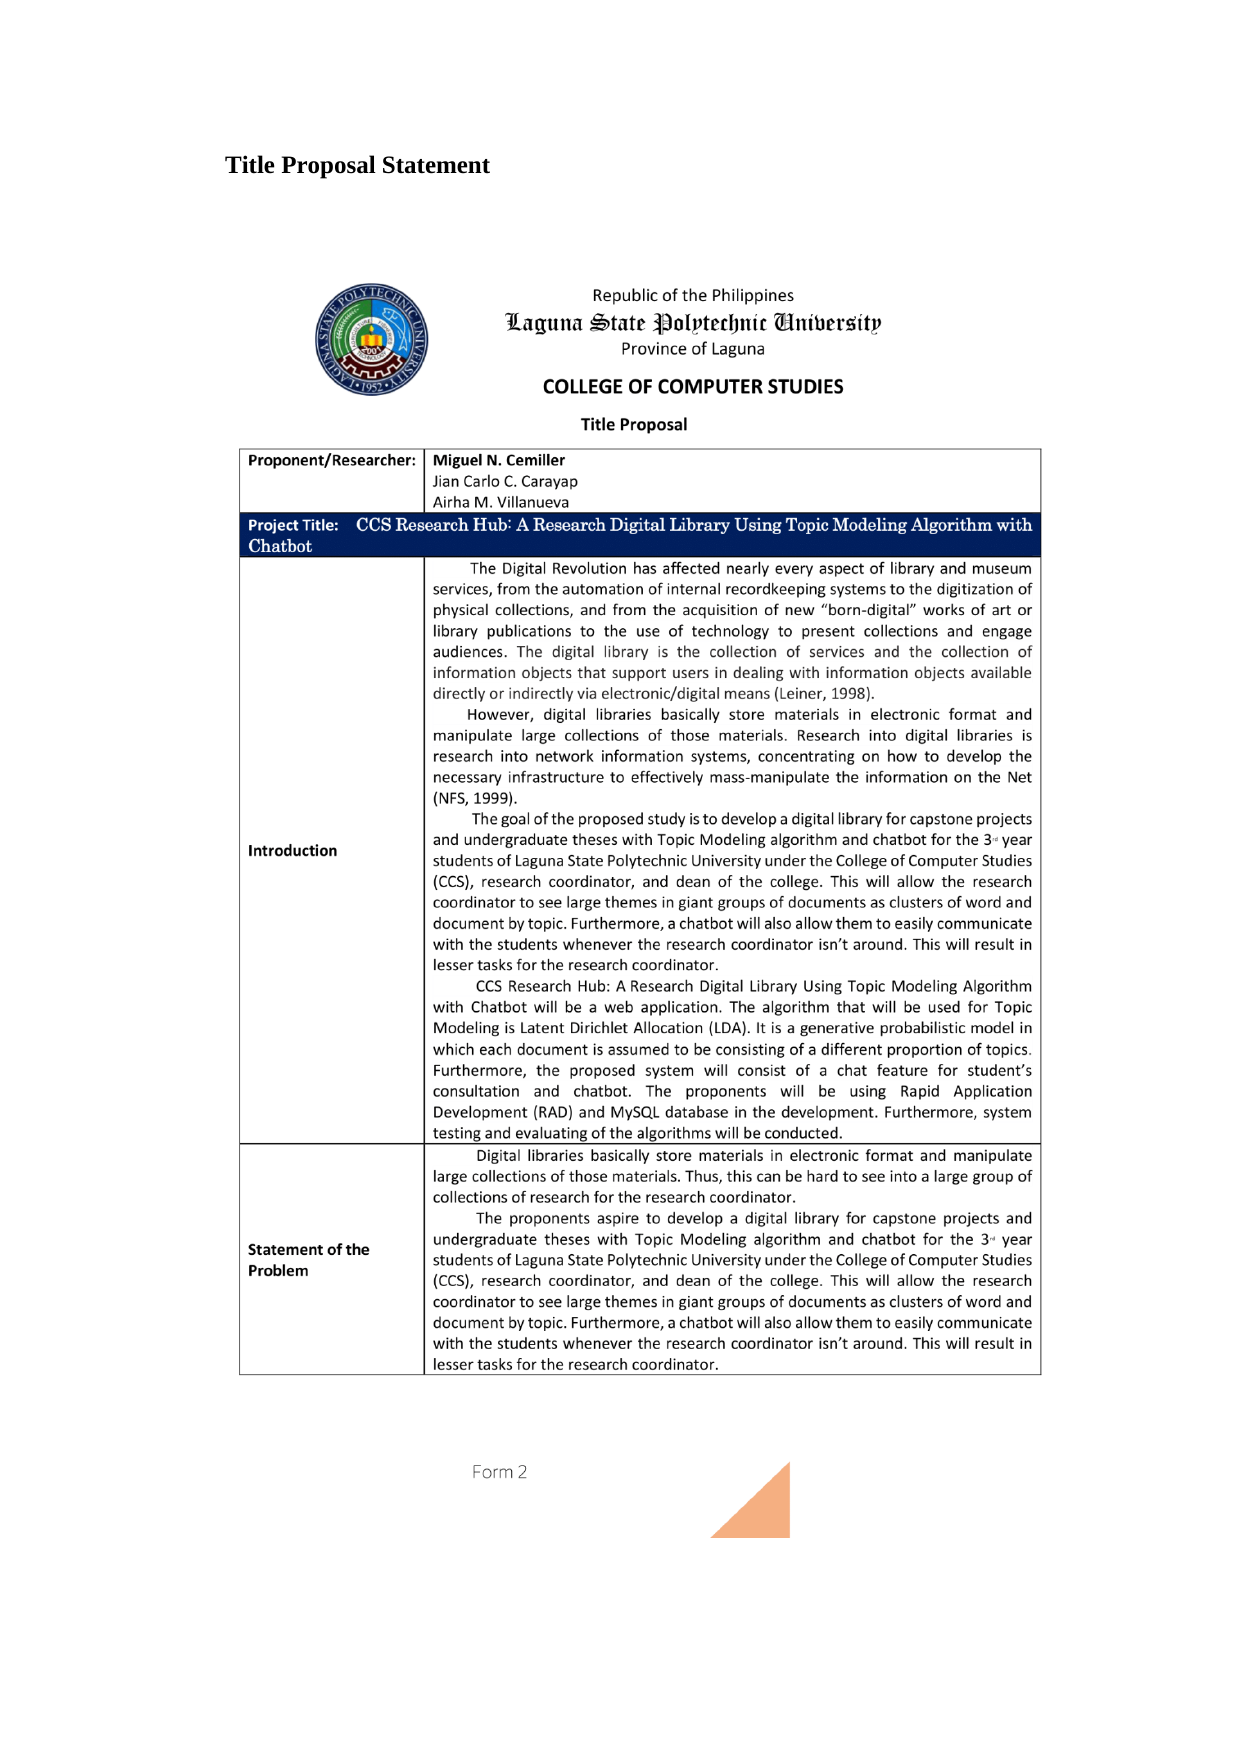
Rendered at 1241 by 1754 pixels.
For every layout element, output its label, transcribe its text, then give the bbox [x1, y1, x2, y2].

subtitle Title Proposal Statement [225, 150, 1090, 179]
picture [225, 228, 1053, 1538]
